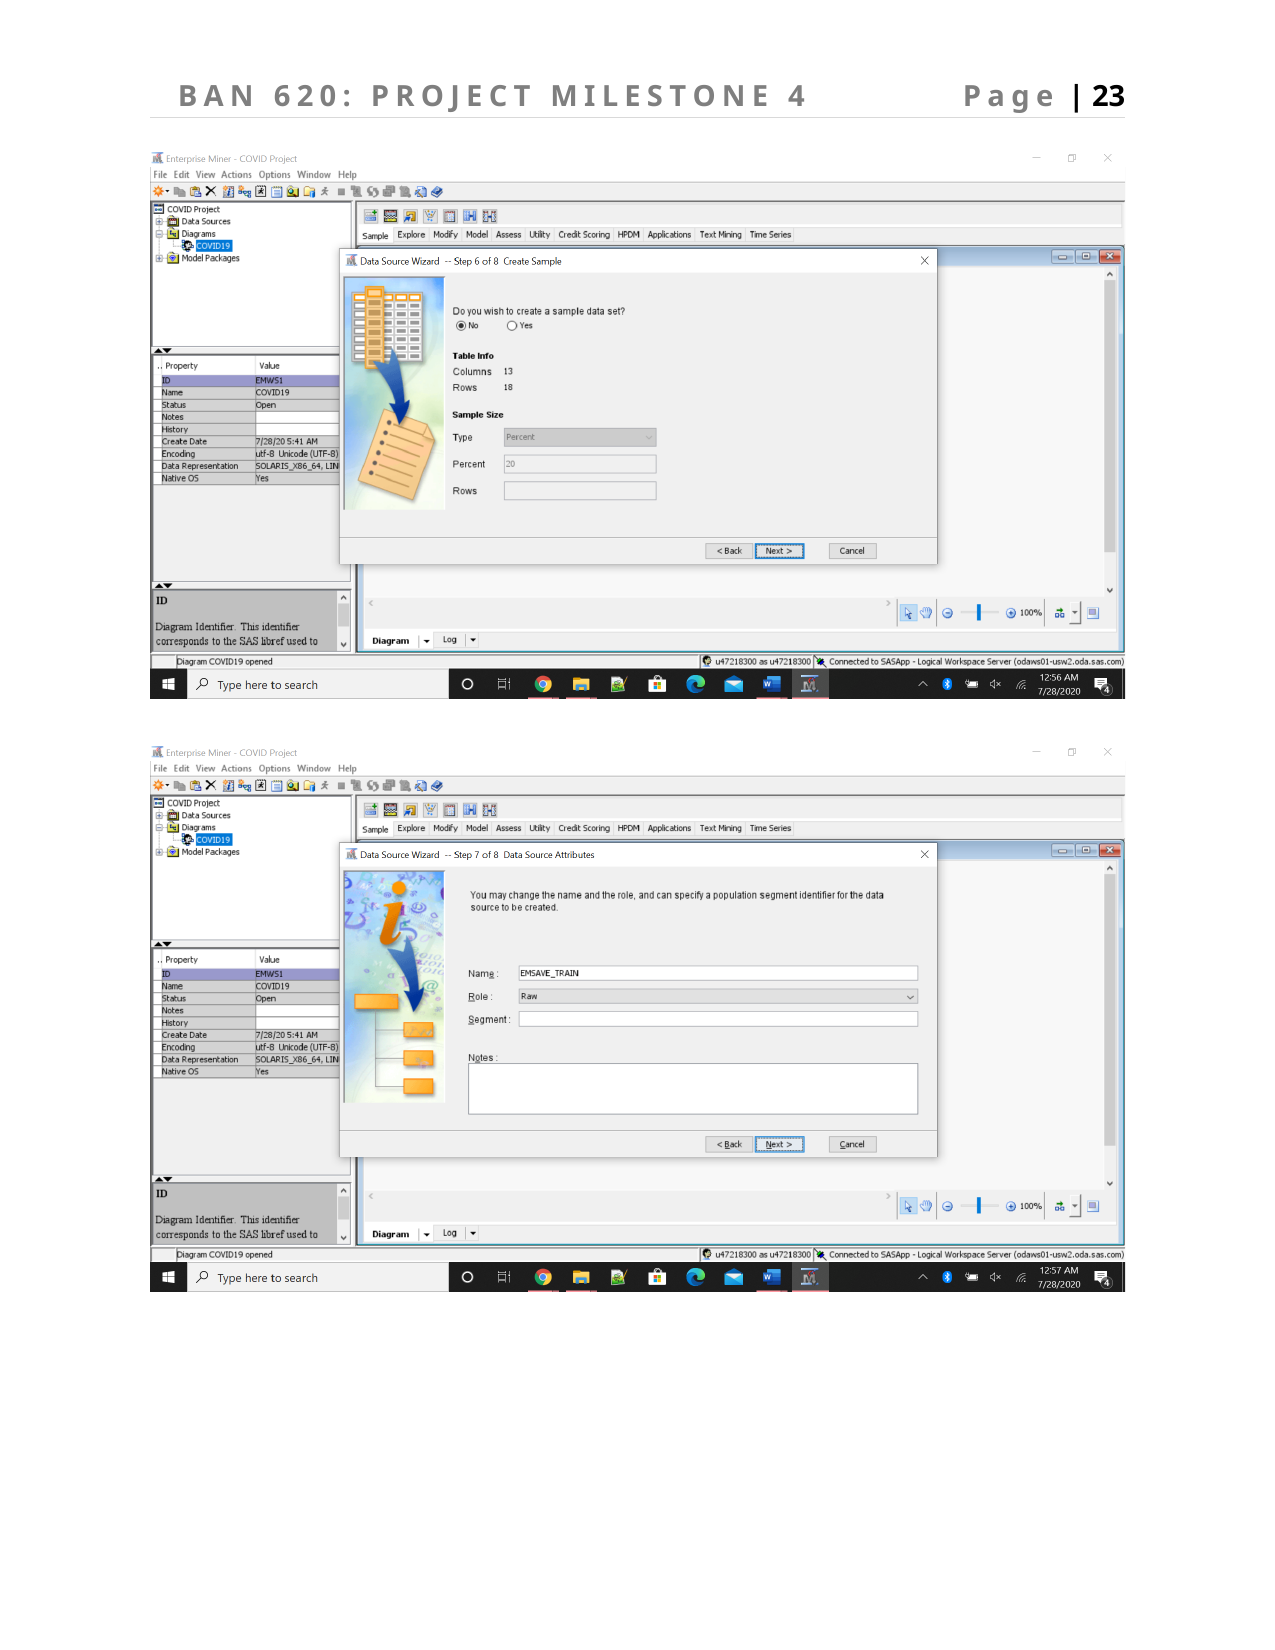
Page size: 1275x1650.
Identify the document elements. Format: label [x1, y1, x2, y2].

picture [150, 743, 1125, 1292]
picture [150, 150, 1125, 699]
